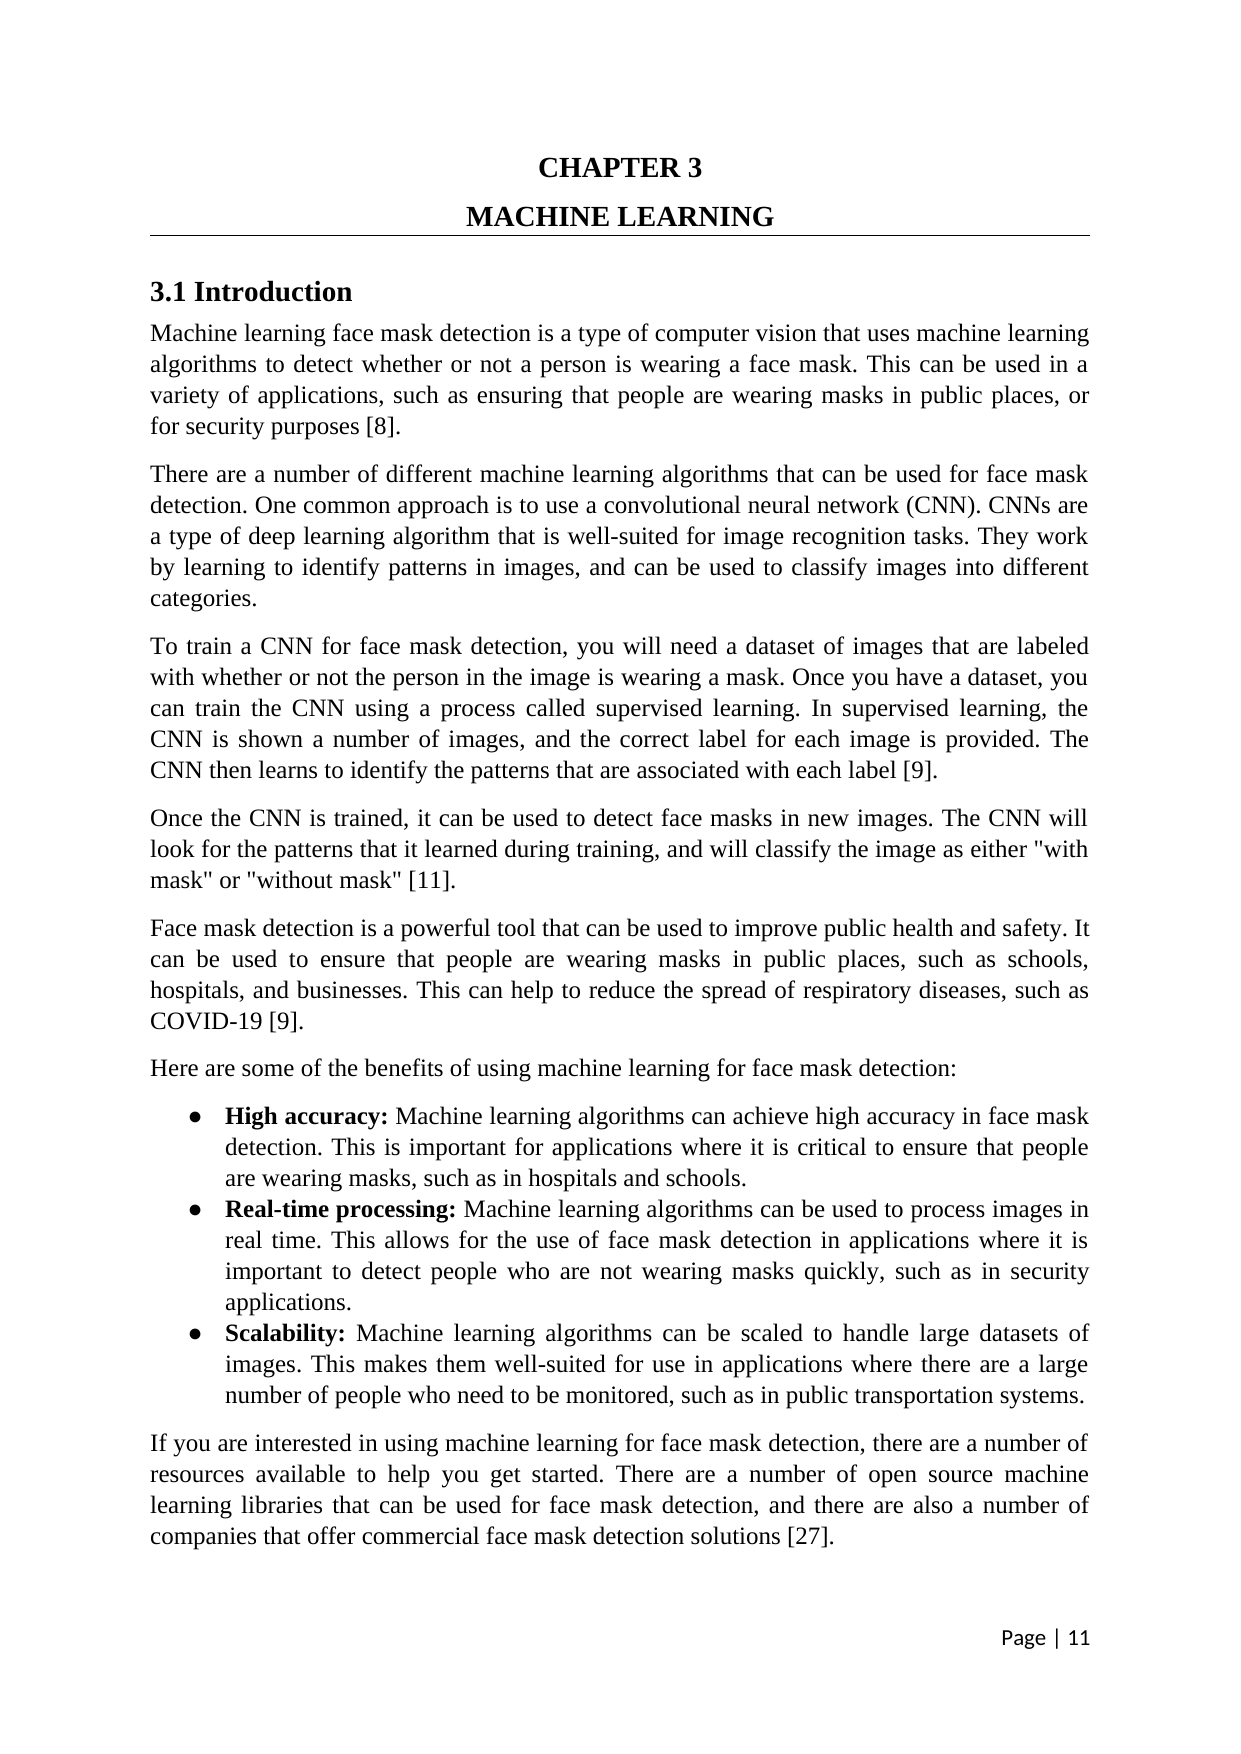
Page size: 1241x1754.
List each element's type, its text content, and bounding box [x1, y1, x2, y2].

list High accuracy: Machine learning algorithms can achieve high accuracy in face mask detection. This is important for applications where it is critical to ensure that people are wearing masks, such as in hospitals and schools. [187, 1101, 1090, 1192]
subtitle 3.1 Introduction [150, 274, 1090, 307]
text To train a CNN for face mask detection, you will need a dataset of images that are labeled with whether or not the person in the image is wearing a mask. Once you have a dataset, you can train the CNN using a process called supervised learning. In supervised learning, the CNN is shown a number of images, and the correct label for each image is provided. The CNN then learns to identify the patterns that are associated with each label [9]. [150, 631, 1090, 784]
text If you are interested in using machine learning for face mask detection, there are a number of resources available to help you get started. There are a number of open source machine learning libraries that can be used for face mask detection, and there are also a number of companies that offer commercial face mask detection solutions [27]. [150, 1428, 1090, 1550]
list Real-time processing: Machine learning algorithms can be used to process images in real time. This allows for the use of face mask detection in applications where it is important to detect people who are not wearing masks quickly, such as in security applications. [187, 1194, 1090, 1316]
text Once the CNN is trained, it can be used to detect face masks in new images. The CNN will look for the patterns that it learned during training, and will classify the image as either "with mask" or "without mask" [11]. [150, 803, 1090, 894]
text Here are some of the benefits of using machine learning for face mask detection: [150, 1053, 1090, 1082]
text There are a number of different machine learning algorithms that can be used for face mask detection. One common approach is to use a convolutional neural network (CNN). CNNs are a type of deep learning algorithm that is well-suited for image recognition tasks. They work by learning to identify patterns in images, and can be used to classify images into different categories. [150, 459, 1090, 612]
text Machine learning face mask detection is a type of computer vision that uses machine learning algorithms to detect whether or not a person is wearing a face mask. This can be used in a variety of applications, such as ensuring that people are wearing masks in public places, or for security purposes [8]. [150, 318, 1090, 440]
text CHAPTER 3 [150, 150, 1090, 183]
list Scalability: Machine learning algorithms can be scaled to handle large datasets of images. This makes them well-suited for use in applications where there are a large number of people who need to be monitored, such as in public transportation systems. [187, 1318, 1090, 1409]
text MACHINE LEARNING [150, 203, 1090, 235]
text Face mask detection is a powerful tool that can be used to improve public health and safety. It can be used to ensure that people are wearing masks in public places, such as schools, hospitals, and businesses. This can help to reduce the spread of respiratory diseases, such as COVID-19 [9]. [150, 913, 1090, 1034]
